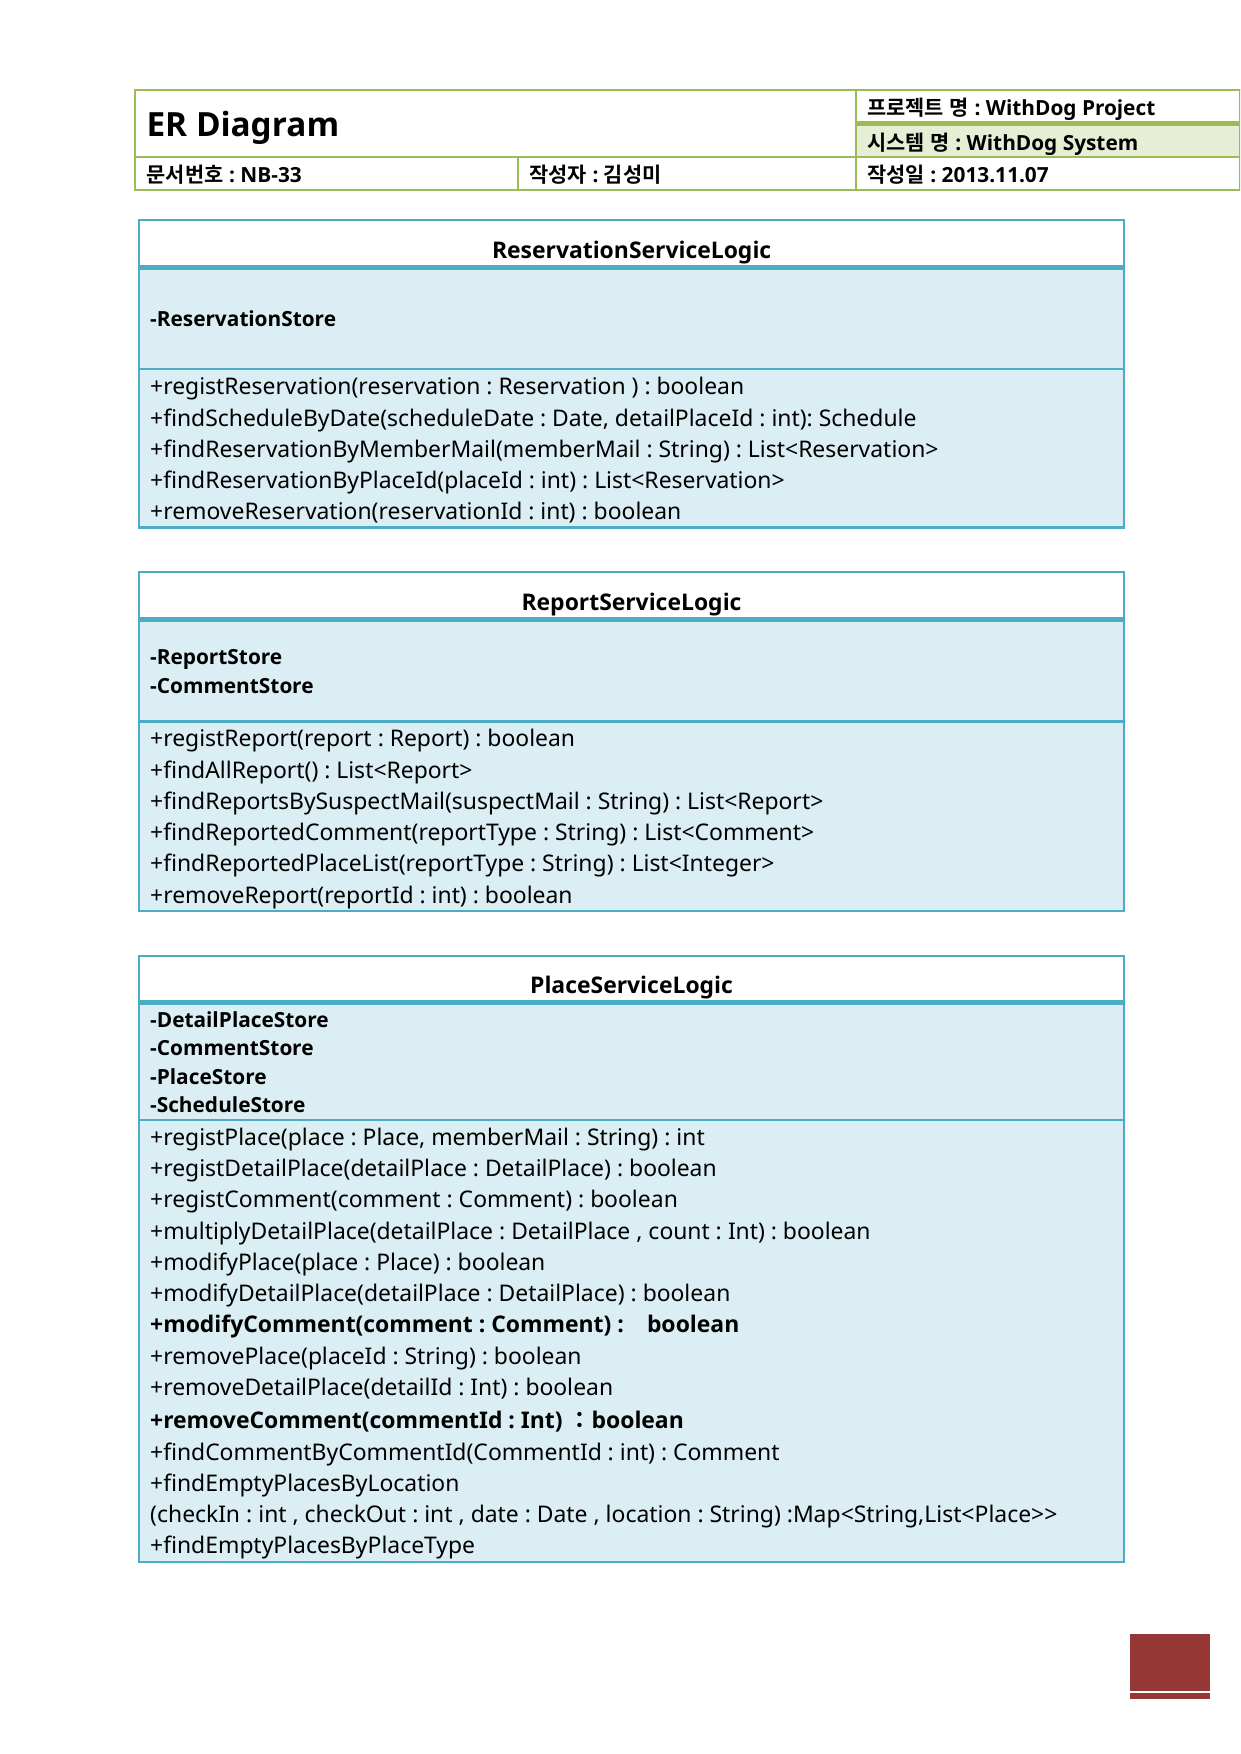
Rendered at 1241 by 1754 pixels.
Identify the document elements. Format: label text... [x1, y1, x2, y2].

table_header PlaceServiceLogic [140, 957, 1123, 1000]
table_cell -ReservationStore [140, 270, 1123, 368]
table_header ReservationServiceLogic [140, 221, 1123, 265]
table_cell +registReport(report : Report) : boolean +findAllReport() : List<Report> +findReportsBySuspectMail(suspectMail : String) : List<Report> +findReportedComment(reportType : String) : List<Comment> +findReportedPlaceList(reportType : String) : List<Integer> +removeReport(reportId : int) : boolean [140, 723, 1123, 910]
table_cell +registReservation(reservation : Reservation ) : boolean +findScheduleByDate(scheduleDate : Date, detailPlaceId : int): Schedule +findReservationByMemberMail(memberMail : String) : List<Reservation> +findReservationByPlaceId(placeId : int) : List<Reservation> +removeReservation(reservationId : int) : boolean [140, 370, 1123, 526]
table_cell -DetailPlaceStore -CommentStore -PlaceStore -ScheduleStore [140, 1005, 1123, 1119]
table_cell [140, 1121, 1123, 1561]
table_header ReportServiceLogic [140, 573, 1123, 617]
table_cell -ReportStore -CommentStore [140, 622, 1123, 720]
